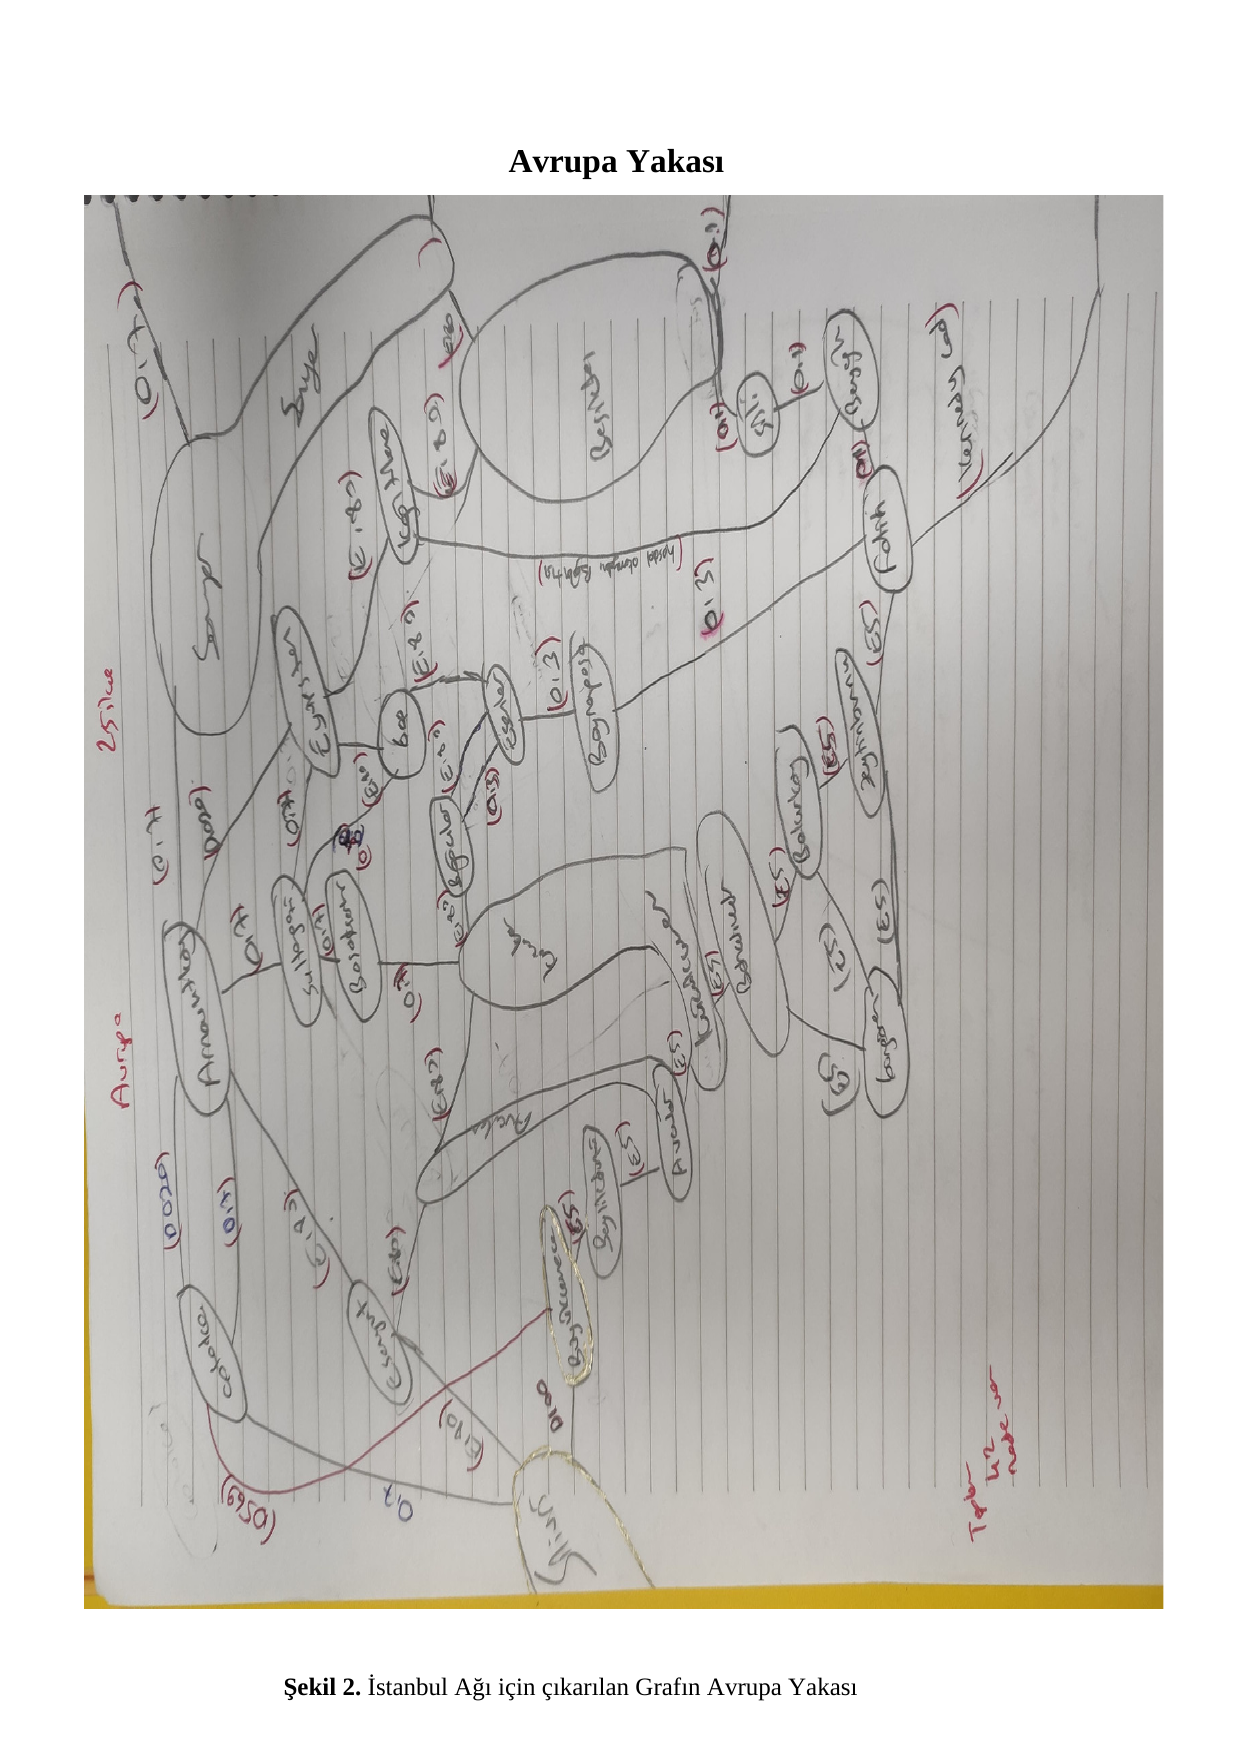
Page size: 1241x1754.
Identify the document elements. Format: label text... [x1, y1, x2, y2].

text Şekil 2. İstanbul Ağı için çıkarılan Grafın Avrupa Yakası [283, 1672, 886, 1700]
text Avrupa Yakası [133, 142, 886, 180]
picture [84, 195, 1164, 1609]
